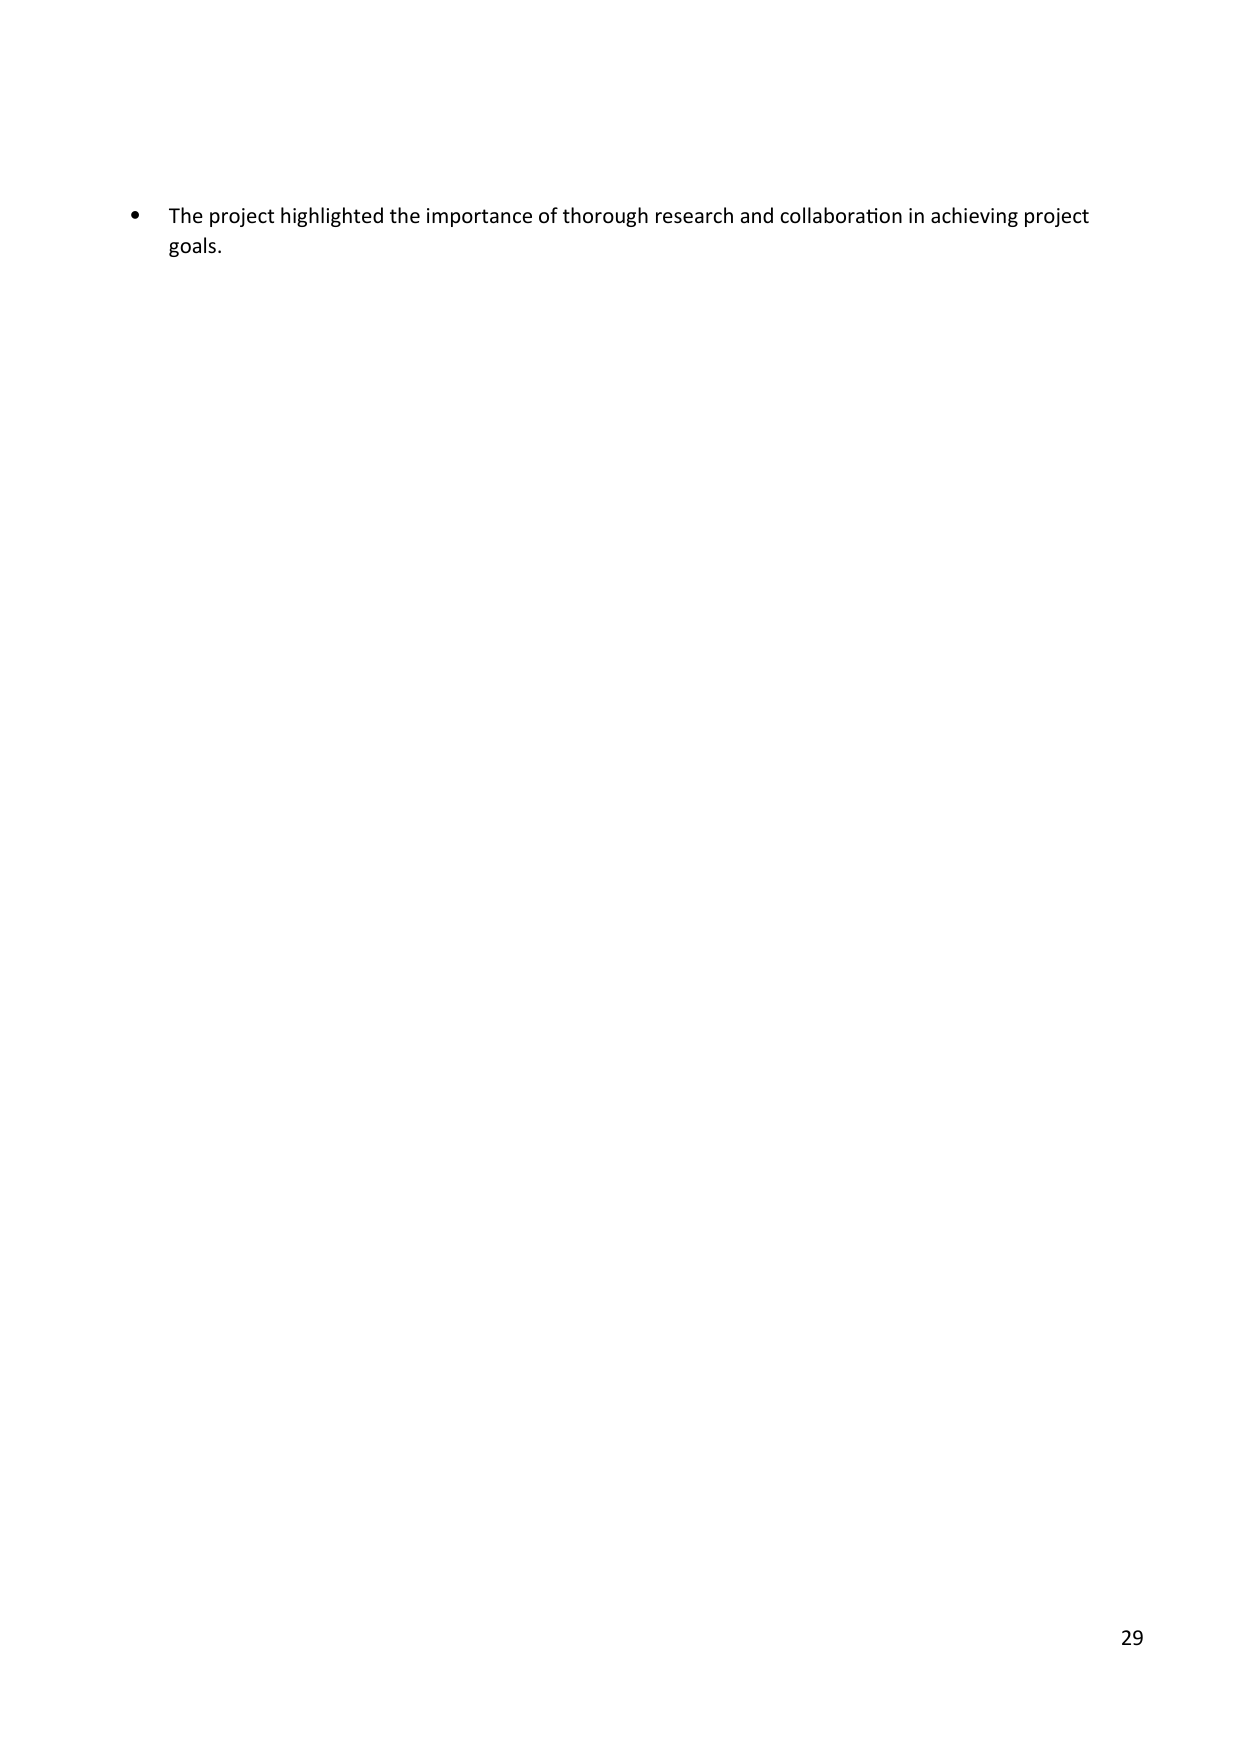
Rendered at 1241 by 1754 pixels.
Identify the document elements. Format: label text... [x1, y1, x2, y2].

list The project highlighted the importance of thorough research and collaboration in achieving project goals. [131, 201, 1144, 259]
